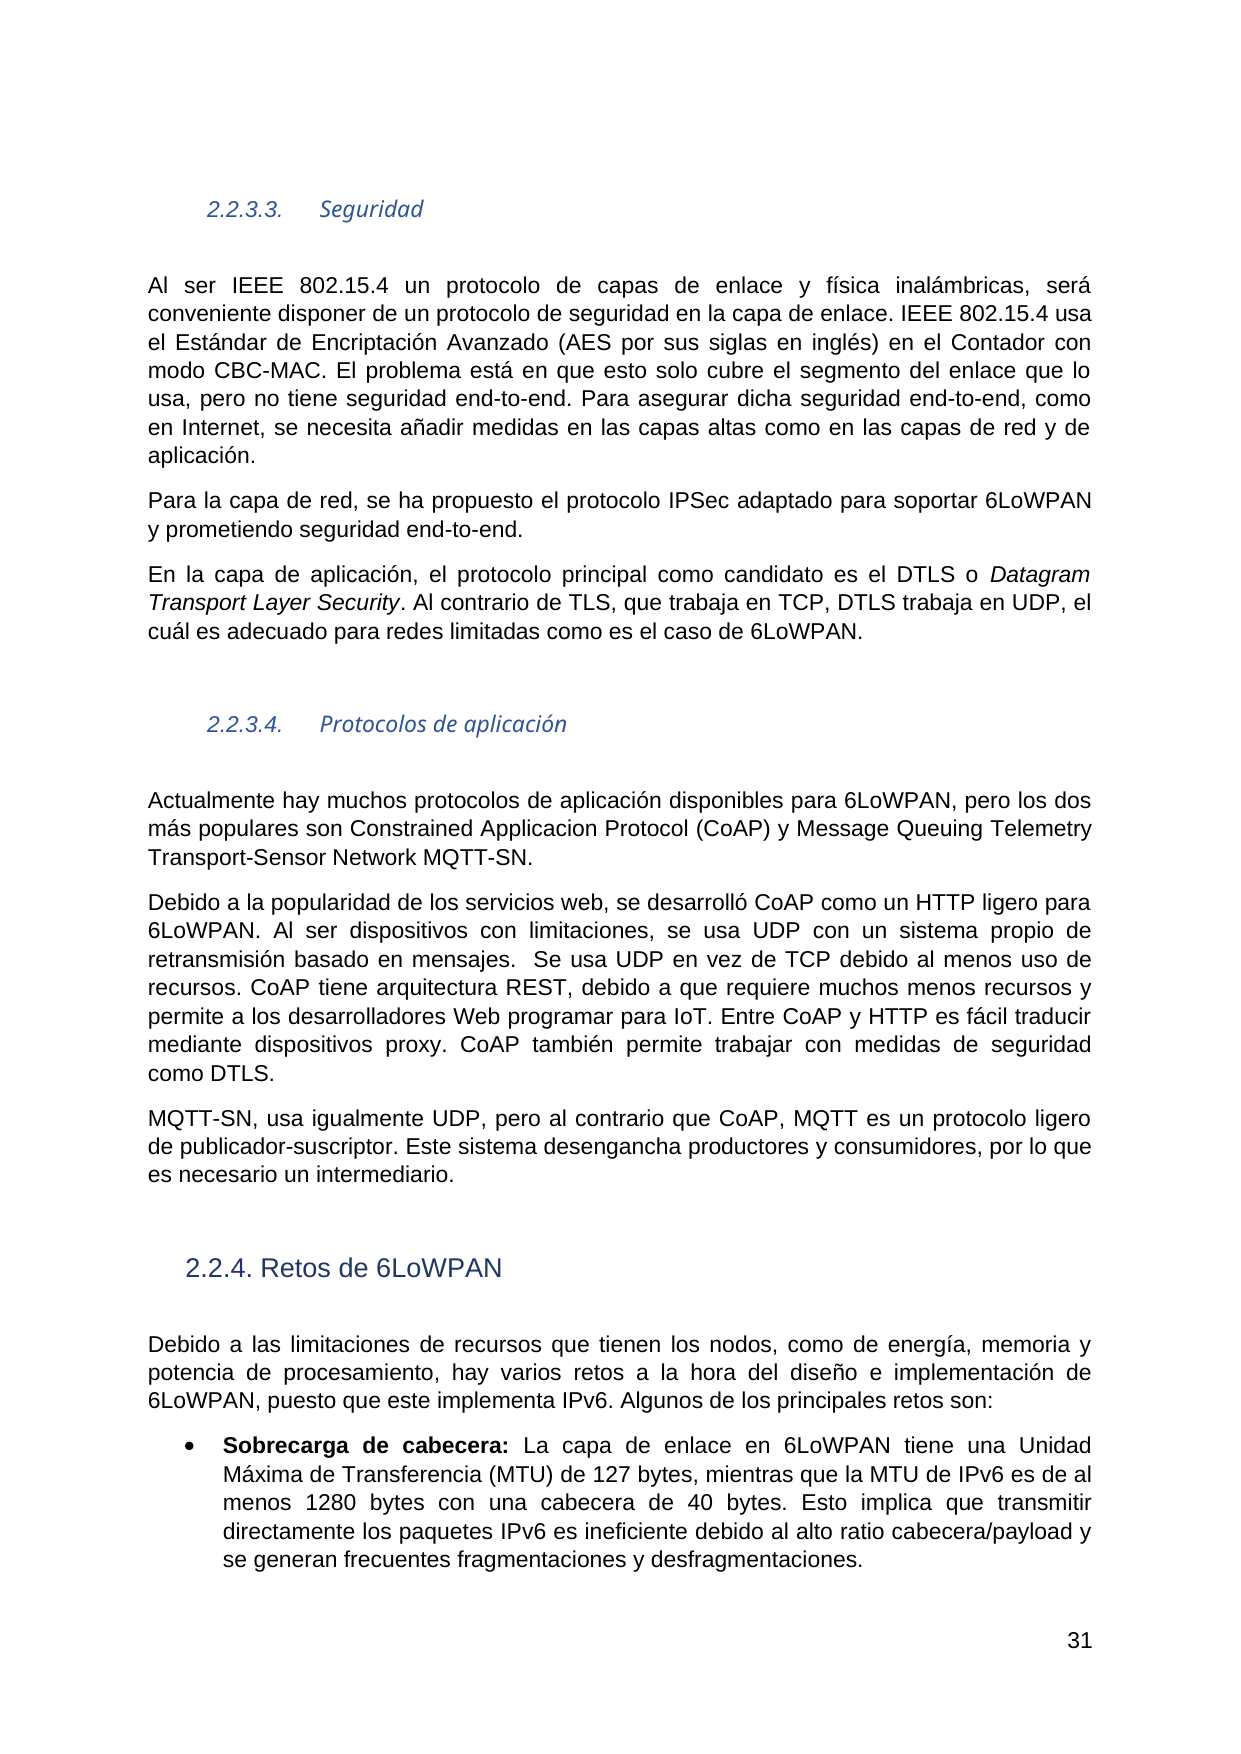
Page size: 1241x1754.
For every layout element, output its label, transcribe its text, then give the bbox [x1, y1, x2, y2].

text MQTT-SN, usa igualmente UDP, pero al contrario que CoAP, MQTT es un protocolo ligero de publicador-suscriptor. Este sistema desengancha productores y consumidores, por lo que es necesario un intermediario. [148, 1104, 1092, 1188]
text Actualmente hay muchos protocolos de aplicación disponibles para 6LoWPAN, pero los dos más populares son Constrained Applicacion Protocol (CoAP) y Message Queuing Telemetry Transport-Sensor Network MQTT-SN. [148, 787, 1092, 870]
subtitle Protocolos de aplicación [207, 708, 1092, 739]
text Para la capa de red, se ha propuesto el protocolo IPSec adaptado para soportar 6LoWPAN y prometiendo seguridad end-to-end. [148, 487, 1092, 542]
text Al ser IEEE 802.15.4 un protocolo de capas de enlace y física inalámbricas, será conveniente disponer de un protocolo de seguridad en la capa de enlace. IEEE 802.15.4 usa el Estándar de Encriptación Avanzado (AES por sus siglas en inglés) en el Contador con modo CBC-MAC. El problema está en que esto solo cubre el segmento del enlace que lo usa, pero no tiene seguridad end-to-end. Para asegurar dicha seguridad end-to-end, como en Internet, se necesita añadir medidas en las capas altas como en las capas de red y de aplicación. [148, 272, 1092, 469]
text Debido a la popularidad de los servicios web, se desarrolló CoAP como un HTTP ligero para 6LoWPAN. Al ser dispositivos con limitaciones, se usa UDP con un sistema propio de retransmisión basado en mensajes. Se usa UDP en vez de TCP debido al menos uso de recursos. CoAP tiene arquitectura REST, debido a que requiere muchos menos recursos y permite a los desarrolladores Web programar para IoT. Entre CoAP y HTTP es fácil traducir mediante dispositivos proxy. CoAP también permite trabajar con medidas de seguridad como DTLS. [148, 889, 1092, 1086]
text Debido a las limitaciones de recursos que tienen los nodos, como de energía, memoria y potencia de procesamiento, hay varios retos a la hora del diseño e implementación de 6LoWPAN, puesto que este implementa IPv6. Algunos de los principales retos son: [148, 1331, 1092, 1414]
text En la capa de aplicación, el protocolo principal como candidato es el DTLS o Datagram Transport Layer Security. Al contrario de TLS, que trabaja en TCP, DTLS trabaja en UDP, el cuál es adecuado para redes limitadas como es el caso de 6LoWPAN. [148, 561, 1092, 644]
list Sobrecarga de cabecera: La capa de enlace en 6LoWPAN tiene una Unidad Máxima de Transferencia (MTU) de 127 bytes, mientras que la MTU de IPv6 es de al menos 1280 bytes con una cabecera de 40 bytes. Esto implica que transmitir directamente los paquetes IPv6 es ineficiente debido al alto ratio cabecera/payload y se generan frecuentes fragmentaciones y desfragmentaciones. [185, 1432, 1092, 1573]
subtitle Retos de 6LoWPAN [185, 1252, 1092, 1283]
subtitle Seguridad [207, 193, 1092, 224]
